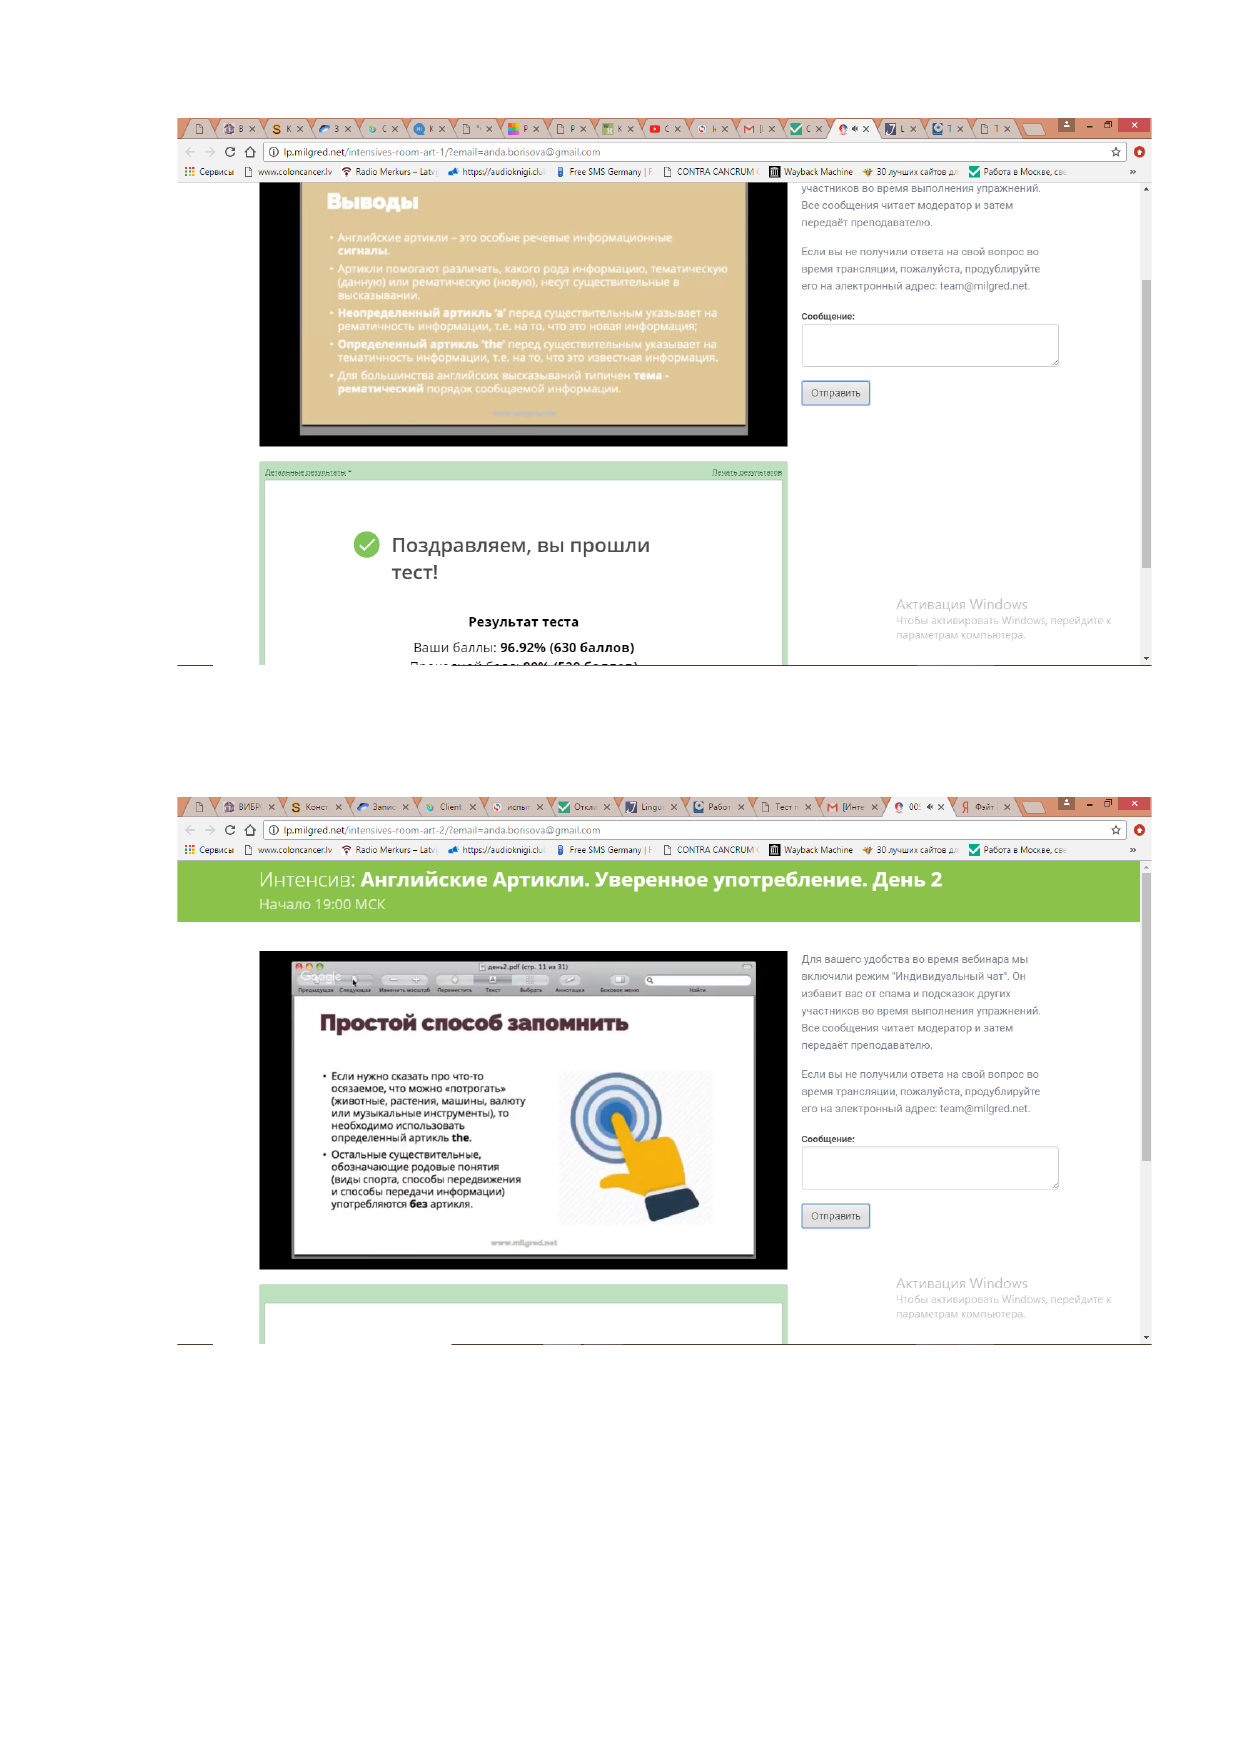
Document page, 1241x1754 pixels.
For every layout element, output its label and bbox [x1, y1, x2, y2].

picture [177, 797, 1152, 1345]
picture [177, 118, 1152, 666]
